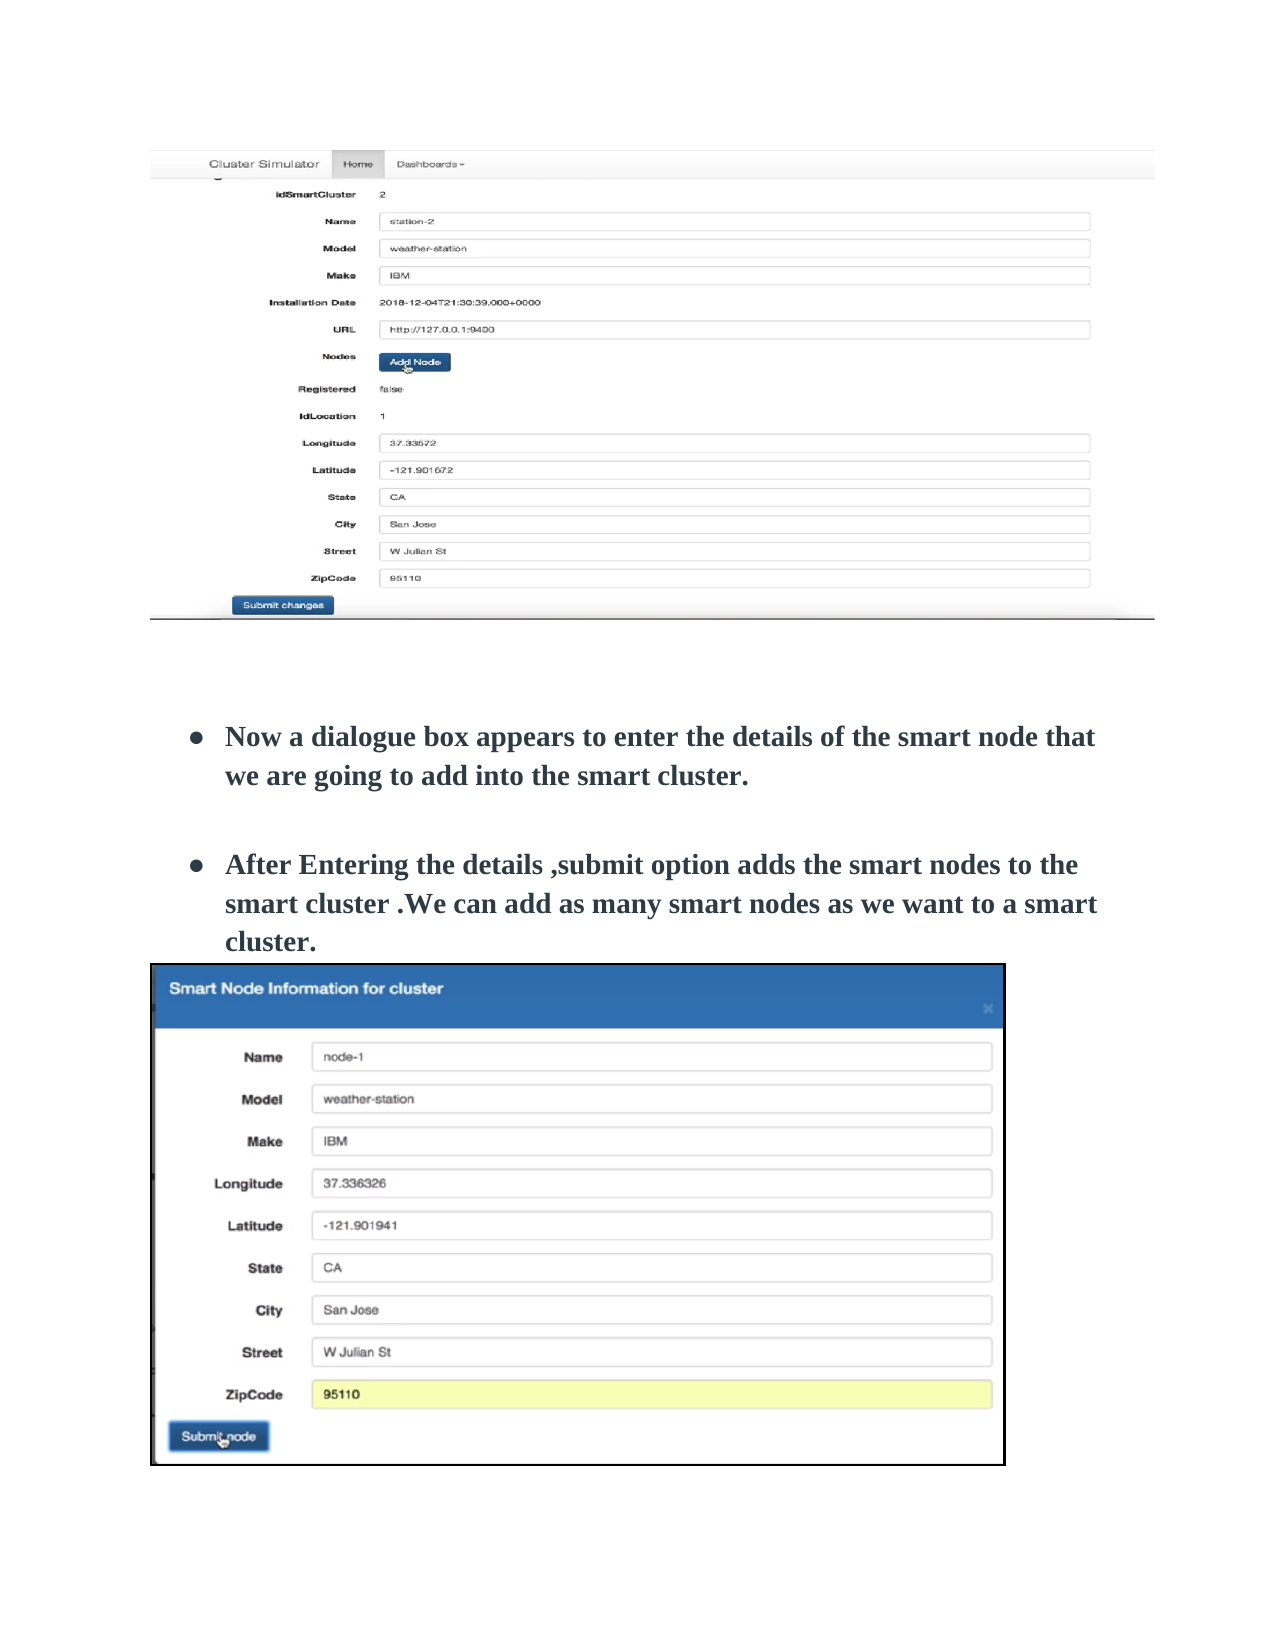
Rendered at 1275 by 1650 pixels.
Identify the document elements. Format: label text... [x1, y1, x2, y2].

picture [150, 150, 1155, 620]
picture [152, 965, 1003, 1464]
list Now a dialogue box appears to enter the details of the smart node that we are going to add into the smart cluster. [187, 719, 1125, 791]
list After Entering the details ,submit option adds the smart nodes to the smart cluster .We can add as many smart nodes as we want to a smart cluster. [187, 847, 1125, 958]
